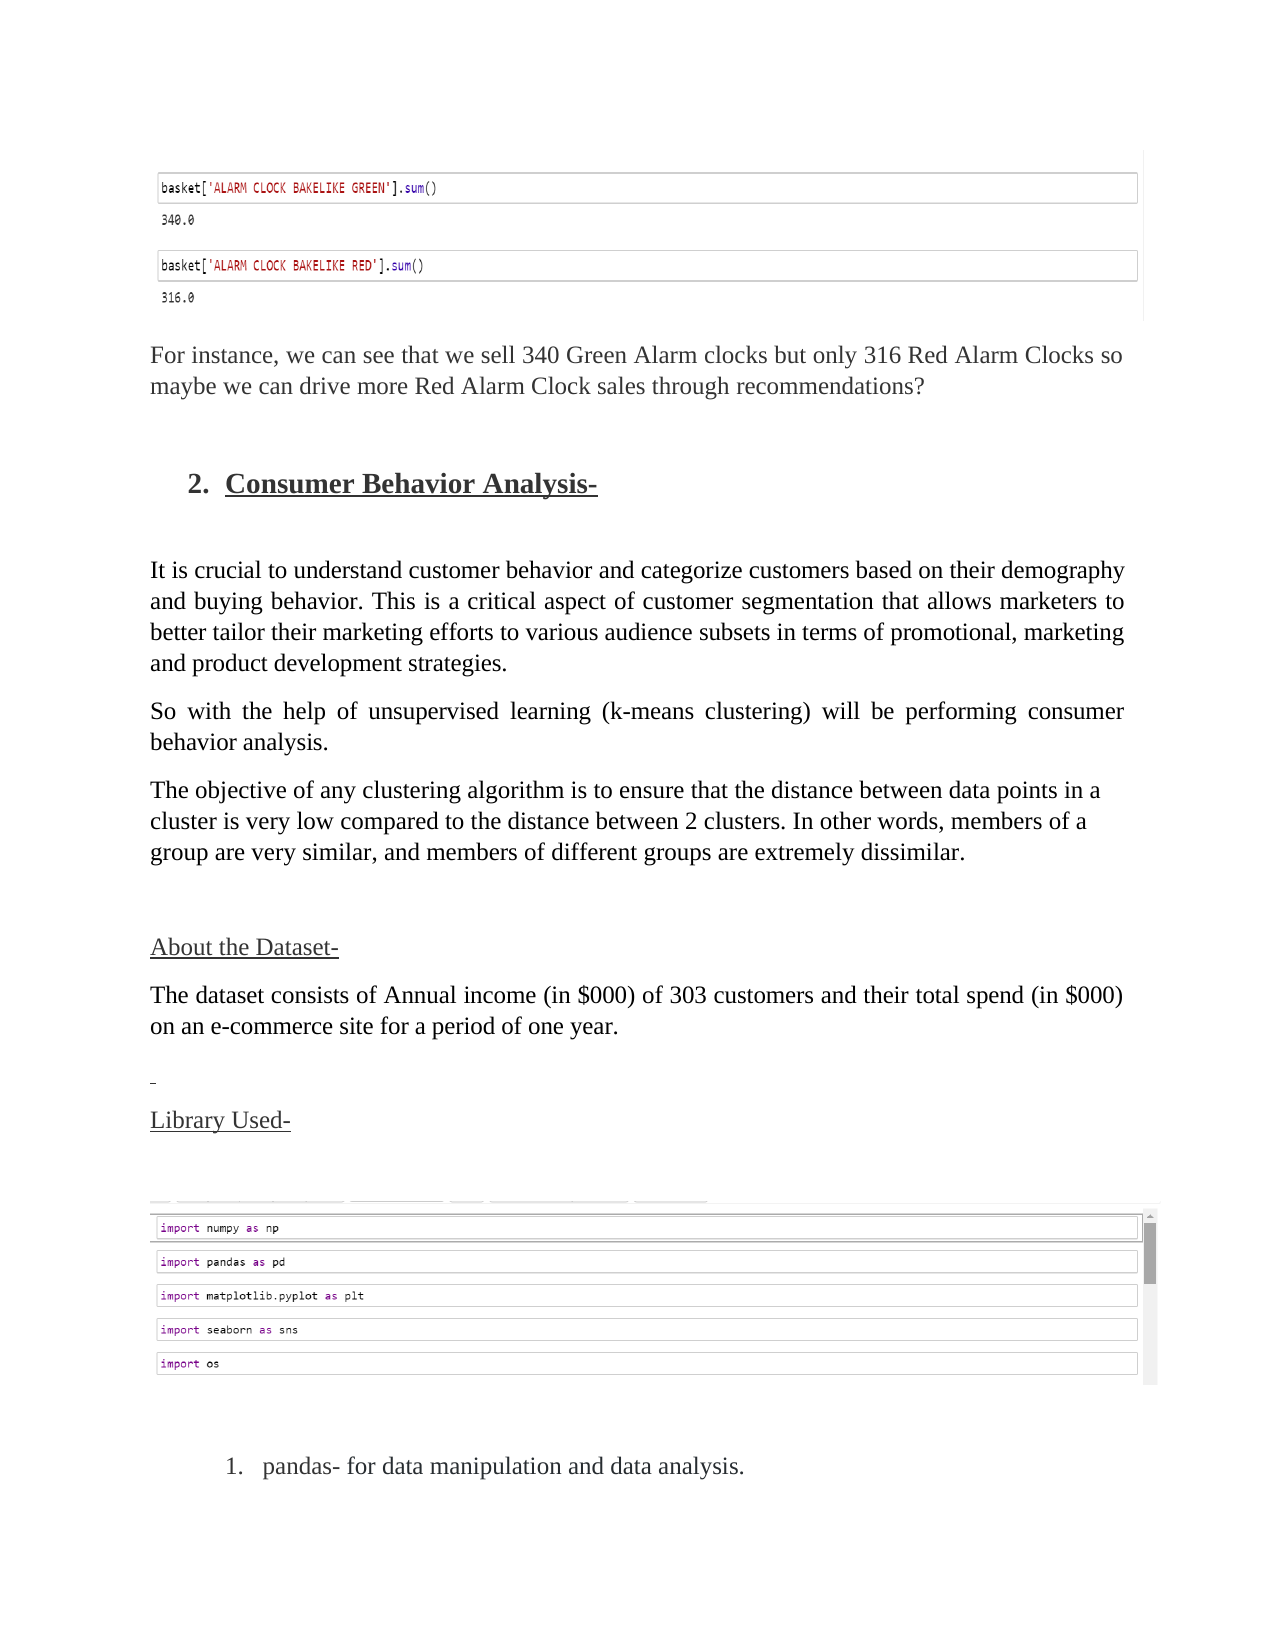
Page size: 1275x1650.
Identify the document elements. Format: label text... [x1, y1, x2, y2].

text So with the help of unsupervised learning (k-means clustering) will be performing consumer behavior analysis. [150, 725, 1125, 756]
text About the Dataset- [150, 932, 1125, 961]
text The dataset consists of Annual income (in $000) of 303 customers and their total spend (in $000) on an e-commerce site for a period of one year. [150, 1009, 1125, 1040]
list Consumer Behavior Analysis- [187, 466, 1125, 500]
picture [150, 1201, 1161, 1385]
text For instance, we can see that we sell 340 Green Alarm clocks but only 316 Red Alarm Clocks so maybe we can drive more Red Alarm Clock sales through recommendations? [150, 340, 1125, 399]
list pandas- for data manipulation and data analysis. [225, 1451, 1125, 1479]
text The objective of any clustering algorithm is to ensure that the distance between data points in a cluster is very low compared to the distance between 2 clusters. In other words, members of a group are very similar, and members of different groups are extremely dissimilar. [150, 775, 1125, 866]
text Library Used- [150, 1106, 1125, 1134]
text It is crucial to understand customer behavior and categorize customers based on their demography and buying behavior. This is a critical aspect of customer segmentation that allows marketers to better tailor their marketing efforts to various audience subsets in terms of promotional, marketing and product development strategies. [150, 646, 1125, 677]
picture [150, 150, 1144, 321]
